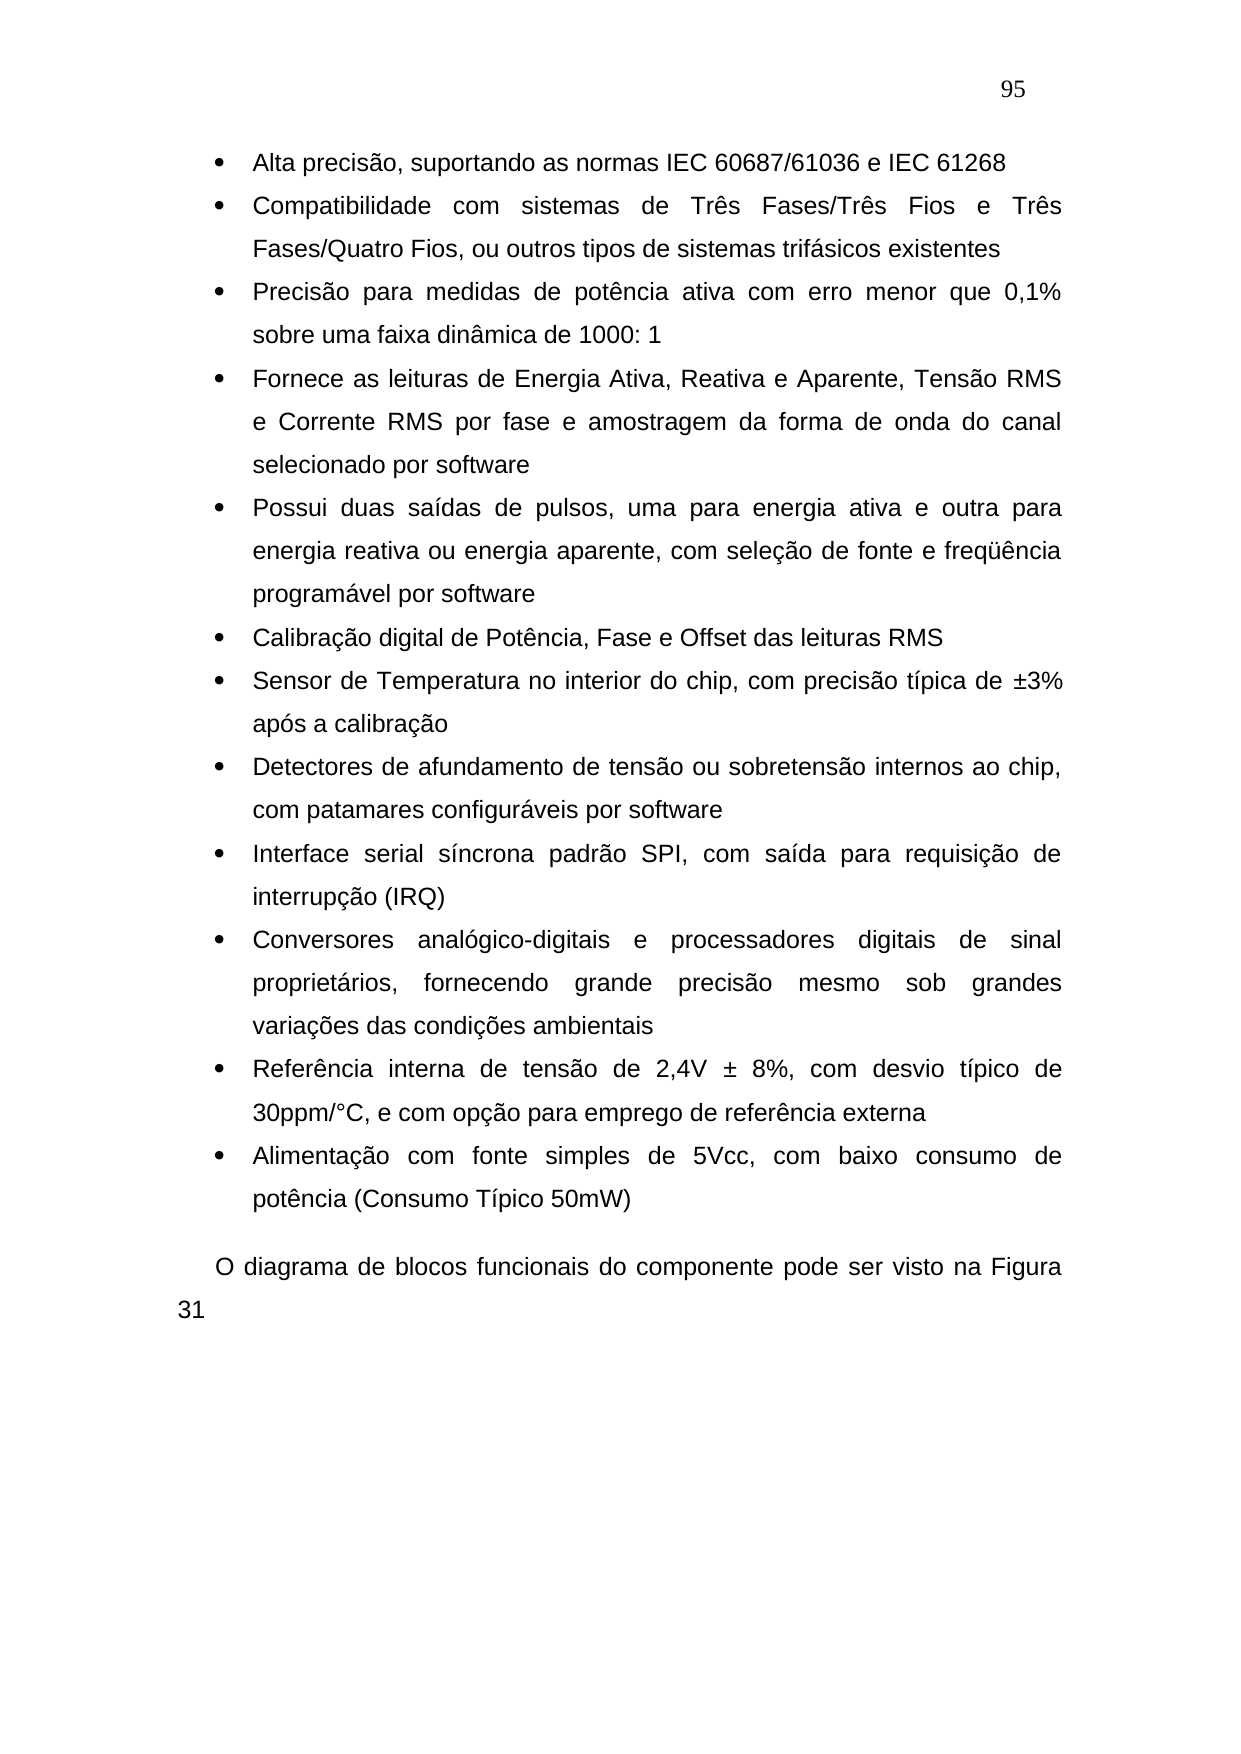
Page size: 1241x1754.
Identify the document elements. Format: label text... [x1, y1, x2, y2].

text O diagrama de blocos funcionais do componente pode ser visto na Figura 31 [177, 1252, 1063, 1324]
list Calibração digital de Potência, Fase e Offset das leituras RMS [215, 623, 1063, 651]
list Referência interna de tensão de 2,4V ± 8%, com desvio típico de 30ppm/°C, e com opção para emprego de referência externa [215, 1054, 1063, 1126]
list Alta precisão, suportando as normas IEC 60687/61036 e IEC 61268 [215, 148, 1063, 177]
list Alimentação com fonte simples de 5Vcc, com baixo consumo de potência (Consumo Típico 50mW) [215, 1141, 1063, 1213]
list Sensor de Temperatura no interior do chip, com precisão típica de ±3% após a calibração [215, 666, 1063, 738]
list Precisão para medidas de potência ativa com erro menor que 0,1% sobre uma faixa dinâmica de 1000: 1 [215, 277, 1063, 349]
list Compatibilidade com sistemas de Três Fases/Três Fios e Três Fases/Quatro Fios, ou outros tipos de sistemas trifásicos existentes [215, 191, 1063, 263]
list Detectores de afundamento de tensão ou sobretensão internos ao chip, com patamares configuráveis por software [215, 752, 1063, 824]
list Interface serial síncrona padrão SPI, com saída para requisição de interrupção (IRQ) [215, 838, 1063, 911]
list Possui duas saídas de pulsos, uma para energia ativa e outra para energia reativa ou energia aparente, com seleção de fonte e freqüência programável por software [215, 493, 1063, 608]
list Fornece as leituras de Energia Ativa, Reativa e Aparente, Tensão RMS e Corrente RMS por fase e amostragem da forma de onda do canal selecionado por software [215, 364, 1063, 479]
list Conversores analógico-digitais e processadores digitais de sinal proprietários, fornecendo grande precisão mesmo sob grandes variações das condições ambientais [215, 925, 1063, 1040]
